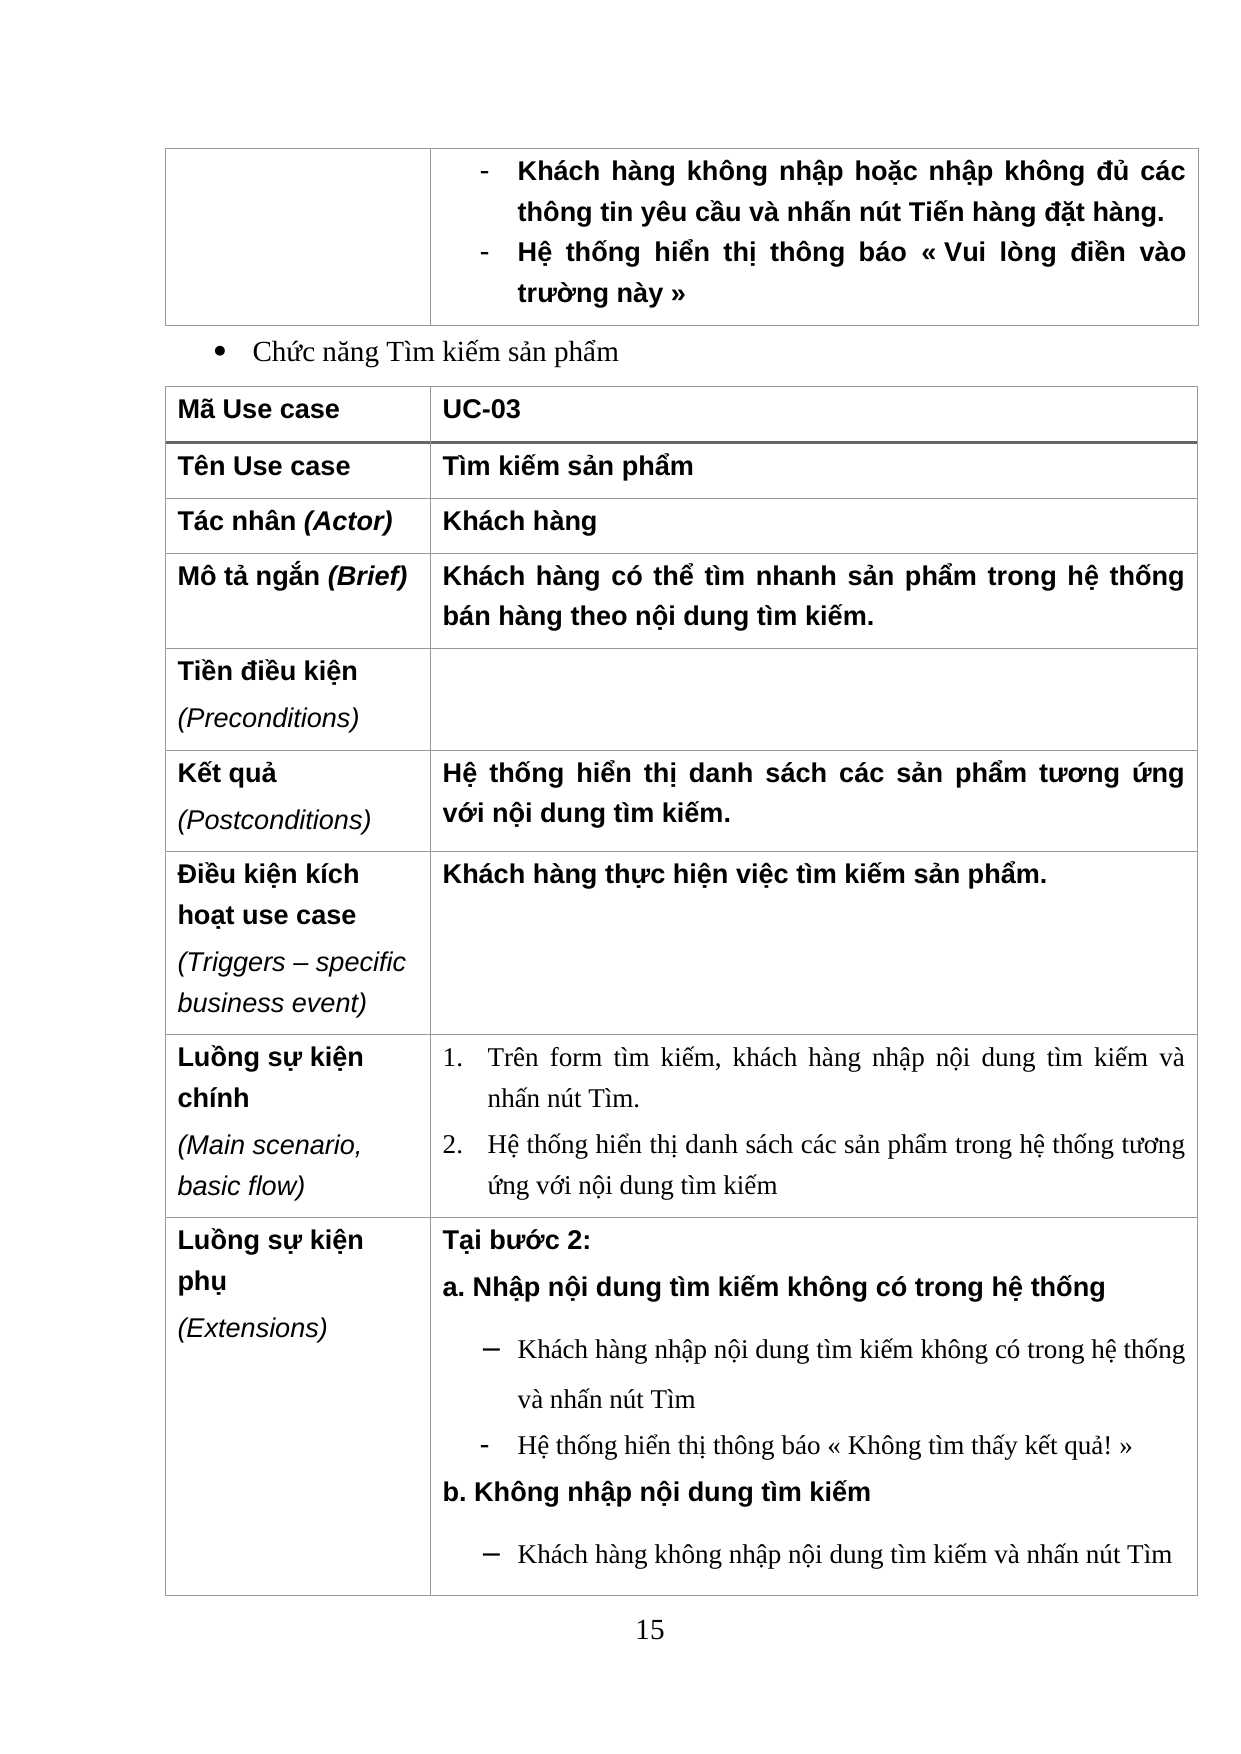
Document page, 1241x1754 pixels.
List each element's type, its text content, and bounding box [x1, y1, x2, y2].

table_header UC-03 [431, 387, 1197, 441]
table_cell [431, 1218, 1197, 1595]
table_cell Luồng sự kiện chính (Main scenario, basic flow) [166, 1035, 430, 1217]
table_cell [431, 149, 1198, 324]
table_cell [431, 649, 1197, 749]
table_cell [166, 1218, 430, 1595]
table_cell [166, 149, 430, 324]
table_cell Tìm kiếm sản phẩm [431, 444, 1197, 498]
table_cell Khách hàng [431, 499, 1197, 552]
table_cell Tiền điều kiện (Preconditions) [166, 649, 430, 749]
table_cell Tác nhân (Actor) [166, 499, 430, 552]
table_cell Điều kiện kích hoạt use case (Triggers – specific business event) [166, 852, 430, 1034]
table_cell Kết quả (Postconditions) [166, 751, 430, 851]
table_cell Mô tả ngắn (Brief) [166, 554, 430, 648]
table_cell Khách hàng có thể tìm nhanh sản phẩm trong hệ thống bán hàng theo nội dung tìm kiếm. [431, 554, 1197, 648]
table_cell Trên form tìm kiếm, khách hàng nhập nội dung tìm kiếm và nhấn nút Tìm. Hệ thống hiển thị danh sách các sản phẩm trong hệ thống tương ứng với nội dung tìm kiếm [431, 1035, 1197, 1217]
table_cell Hệ thống hiển thị danh sách các sản phẩm tương ứng với nội dung tìm kiếm. [431, 751, 1197, 851]
table_header Mã Use case [166, 387, 430, 441]
table_cell Tên Use case [166, 444, 430, 498]
list Chức năng Tìm kiếm sản phẩm [215, 334, 1122, 368]
table_cell Khách hàng thực hiện việc tìm kiếm sản phẩm. [431, 852, 1197, 1034]
